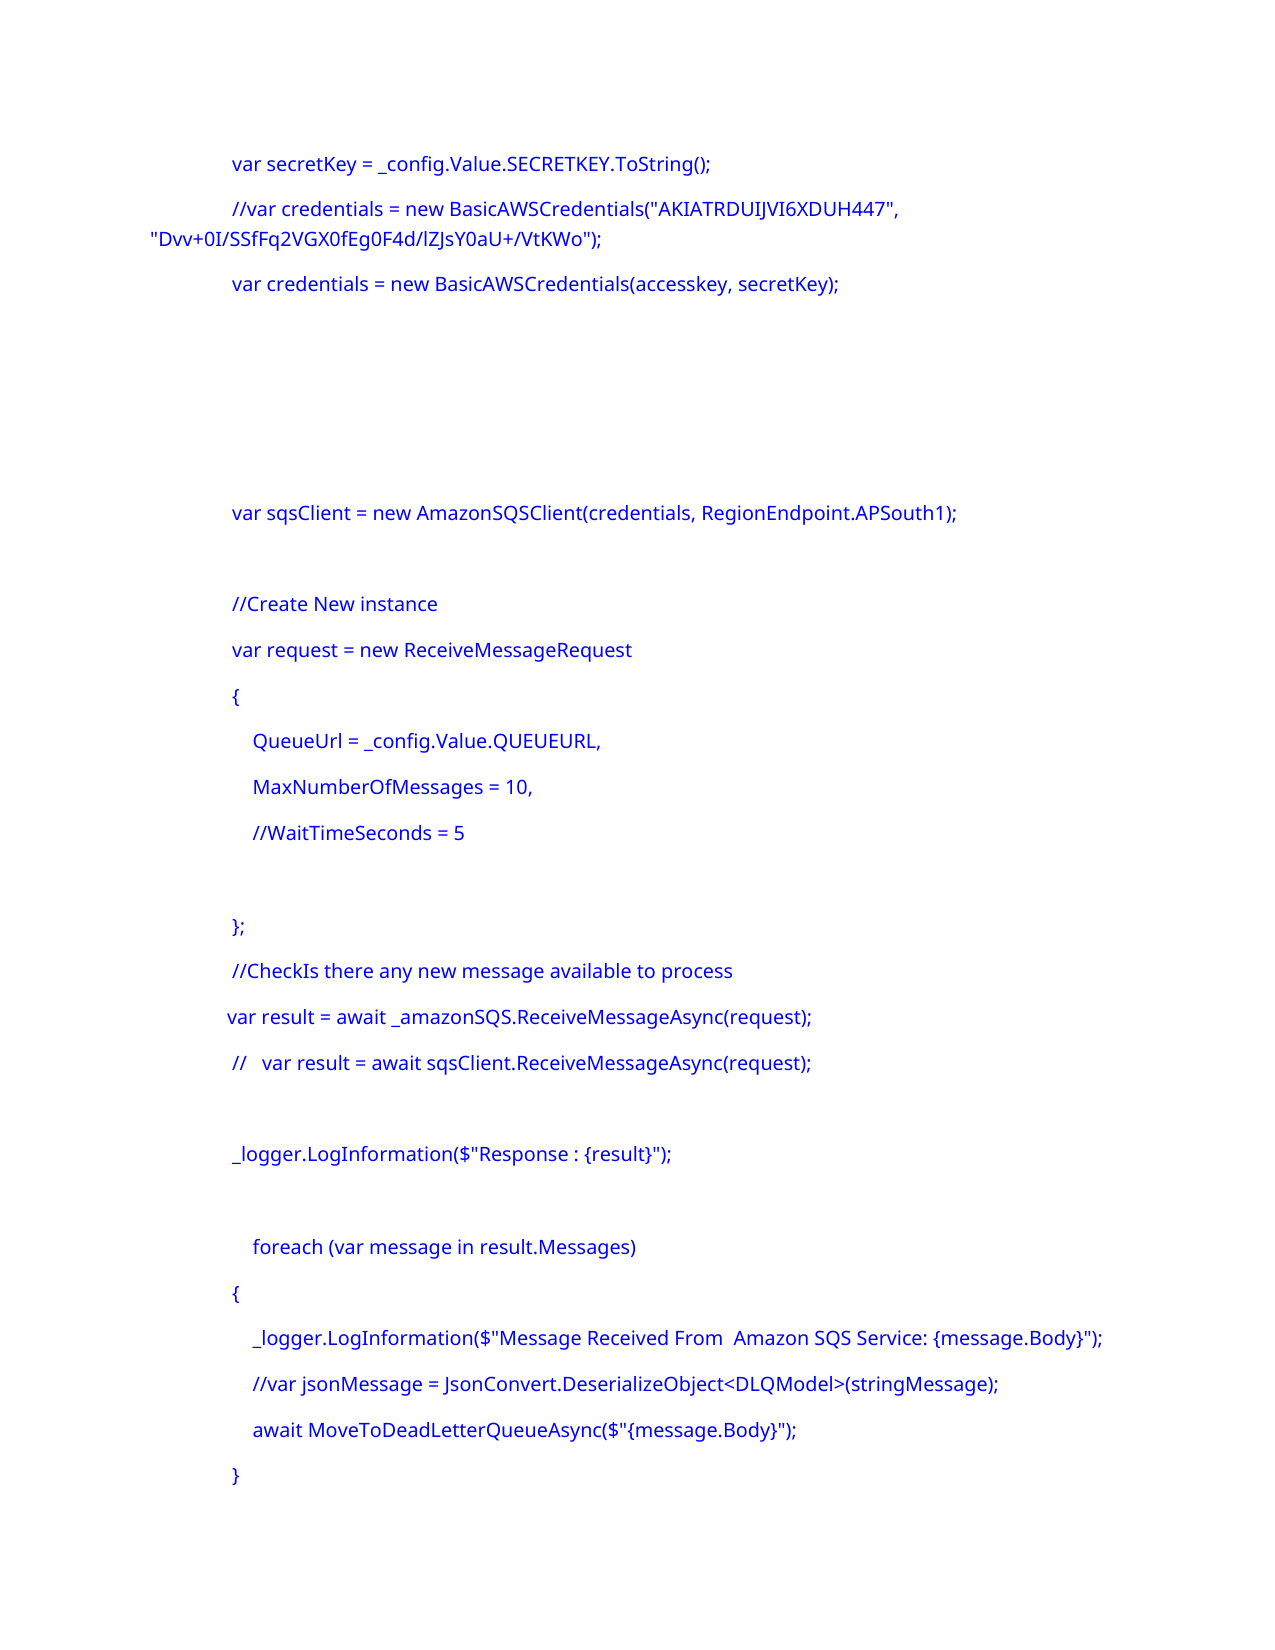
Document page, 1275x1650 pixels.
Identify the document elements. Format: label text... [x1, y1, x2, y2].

text QueueUrl = _config.Value.QUEUEURL, [150, 728, 1125, 755]
text var secretKey = _config.Value.SECRETKEY.ToString(); [150, 150, 1125, 177]
text //WaitTimeSeconds = 5 [150, 819, 1125, 846]
text } [150, 1462, 1125, 1489]
text foreach (var message in result.Messages) [150, 1233, 1125, 1260]
text MaxNumberOfMessages = 10, [150, 773, 1125, 801]
text //var credentials = new BasicAWSCredentials("AKIATRDUIJVI6XDUH447", "Dvv+0I/SSfFq2VGX0fEg0F4d/lZJsY0aU+/VtKWo"); [150, 196, 1125, 252]
text _logger.LogInformation($"Response : {result}"); [150, 1141, 1125, 1167]
text var credentials = new BasicAWSCredentials(accesskey, secretKey); [150, 271, 1125, 297]
text }; [150, 912, 1125, 939]
text var sqsClient = new AmazonSQSClient(credentials, RegionEndpoint.APSouth1); [150, 499, 1125, 526]
text // var result = await sqsClient.ReceiveMessageAsync(request); [150, 1049, 1125, 1076]
text //CheckIs there any new message available to process [150, 958, 1125, 984]
text var request = new ReceiveMessageRequest [150, 636, 1125, 663]
text //var jsonMessage = JsonConvert.DeserializeObject<DLQModel>(stringMessage); [150, 1370, 1125, 1397]
text { [150, 682, 1125, 709]
text var result = await _amazonSQS.ReceiveMessageAsync(request); [150, 1003, 1125, 1030]
text _logger.LogInformation($"Message Received From Amazon SQS Service: {message.Body}"); [150, 1324, 1125, 1352]
text { [150, 1279, 1125, 1306]
text //Create New instance [150, 591, 1125, 618]
text await MoveToDeadLetterQueueAsync($"{message.Body}"); [150, 1416, 1125, 1443]
